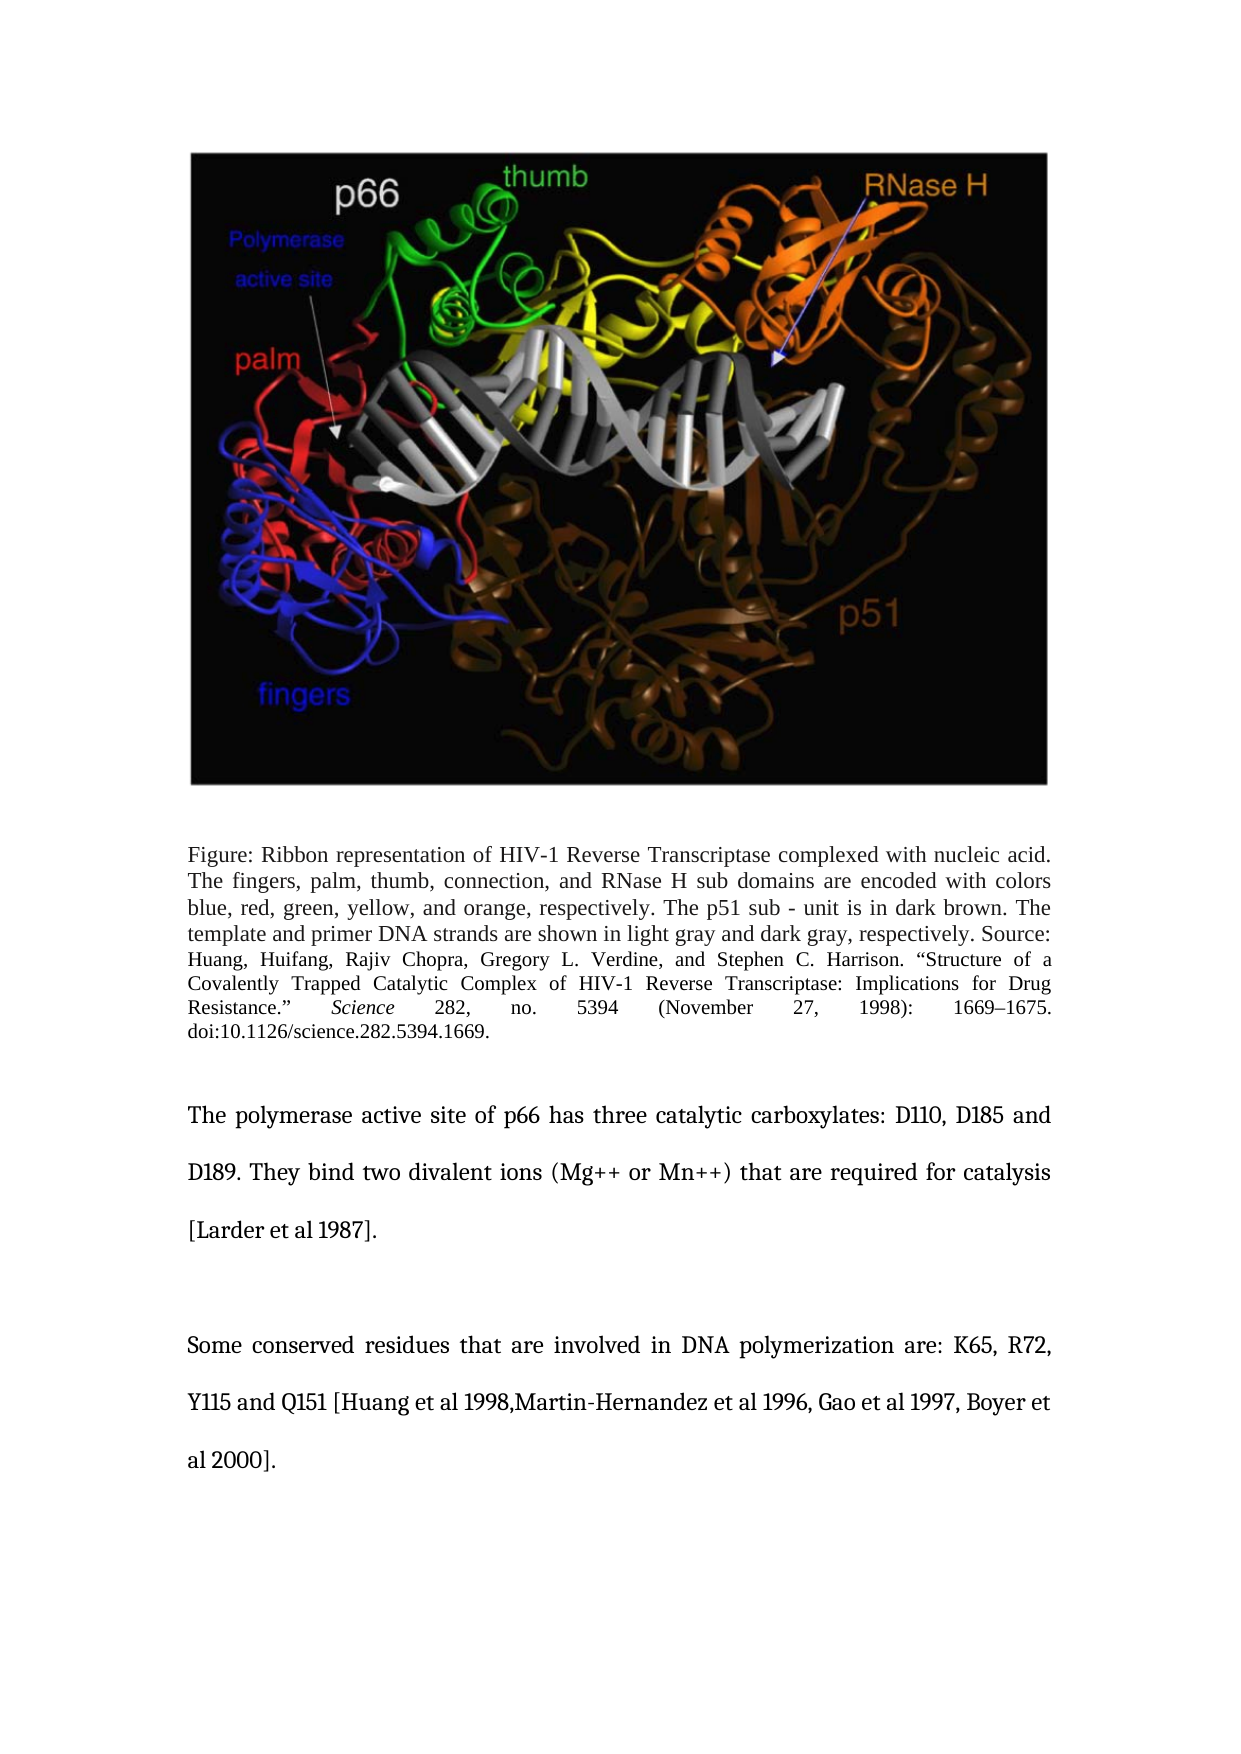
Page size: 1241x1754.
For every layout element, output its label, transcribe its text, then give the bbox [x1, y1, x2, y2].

text The polymerase active site of p66 has three catalytic carboxylates: D110, D185 and D189. They bind two divalent ions (Mg++ or Mn++) that are required for catalysis [Larder et al 1987]. [187, 1101, 1053, 1244]
text Some conserved residues that are involved in DNA polymerization are: K65, R72, Y115 and Q151 [Huang et al 1998,Martin-Hernandez et al 1996, Gao et al 1997, Boyer et al 2000]. [187, 1331, 1053, 1474]
text Figure: Ribbon representation of HIV-1 Reverse Transcriptase complexed with nucleic acid. The fingers, palm, thumb, connection, and RNase H sub domains are encoded with colors blue, red, green, yellow, and orange, respectively. The p51 sub - unit is in dark brown. The template and primer DNA strands are shown in light gray and dark gray, respectively. Source: Huang, Huifang, Rajiv Chopra, Gregory L. Verdine, and Stephen C. Harrison. “Structure of a Covalently Trapped Catalytic Complex of HIV-1 Reverse Transcriptase: Implications for Drug Resistance.” Science 282, no. 5394 (November 27, 1998): 1669–1675. doi:10.1126/science.282.5394.1669. [187, 841, 1053, 1043]
picture [187, 150, 1053, 786]
